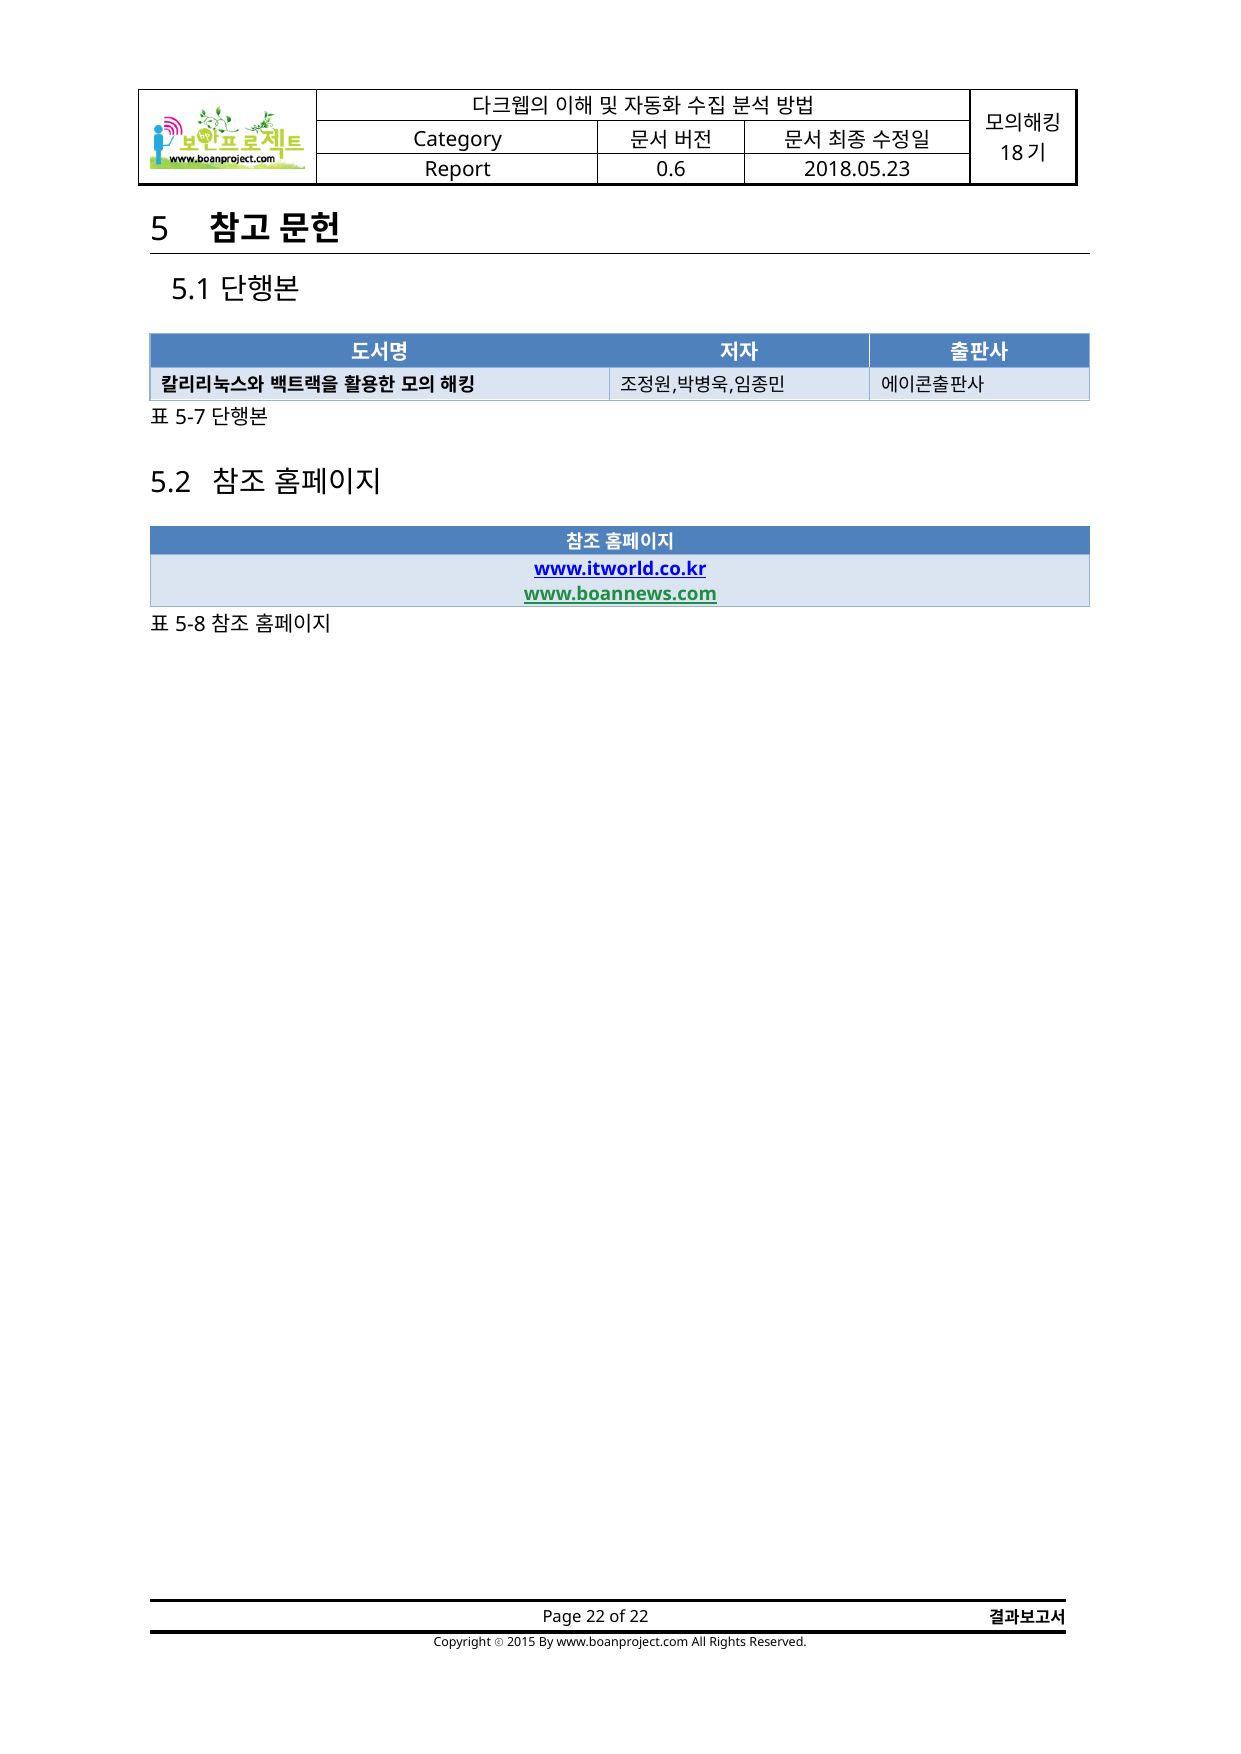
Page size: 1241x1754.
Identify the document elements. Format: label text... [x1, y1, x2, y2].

table_cell 조정원,박병욱,임종민 [610, 368, 869, 399]
table_header 저자 [609, 334, 869, 367]
table_cell 칼리리눅스와 백트랙을 활용한 모의 해킹 [151, 368, 609, 399]
table_header 참조 홈페이지 [151, 527, 1089, 554]
subtitle 단행본 [171, 266, 1069, 308]
table_header 출판사 [870, 334, 1089, 367]
table_header 도서명 [151, 334, 609, 367]
table_cell 에이콘출판사 [870, 368, 1089, 399]
subtitle 참조 홈페이지 [150, 458, 1069, 501]
picture [150, 104, 306, 169]
table_cell www.itworld.co.kr www.boannews.com [151, 555, 1089, 606]
subtitle 참고 문헌 [150, 202, 1090, 253]
